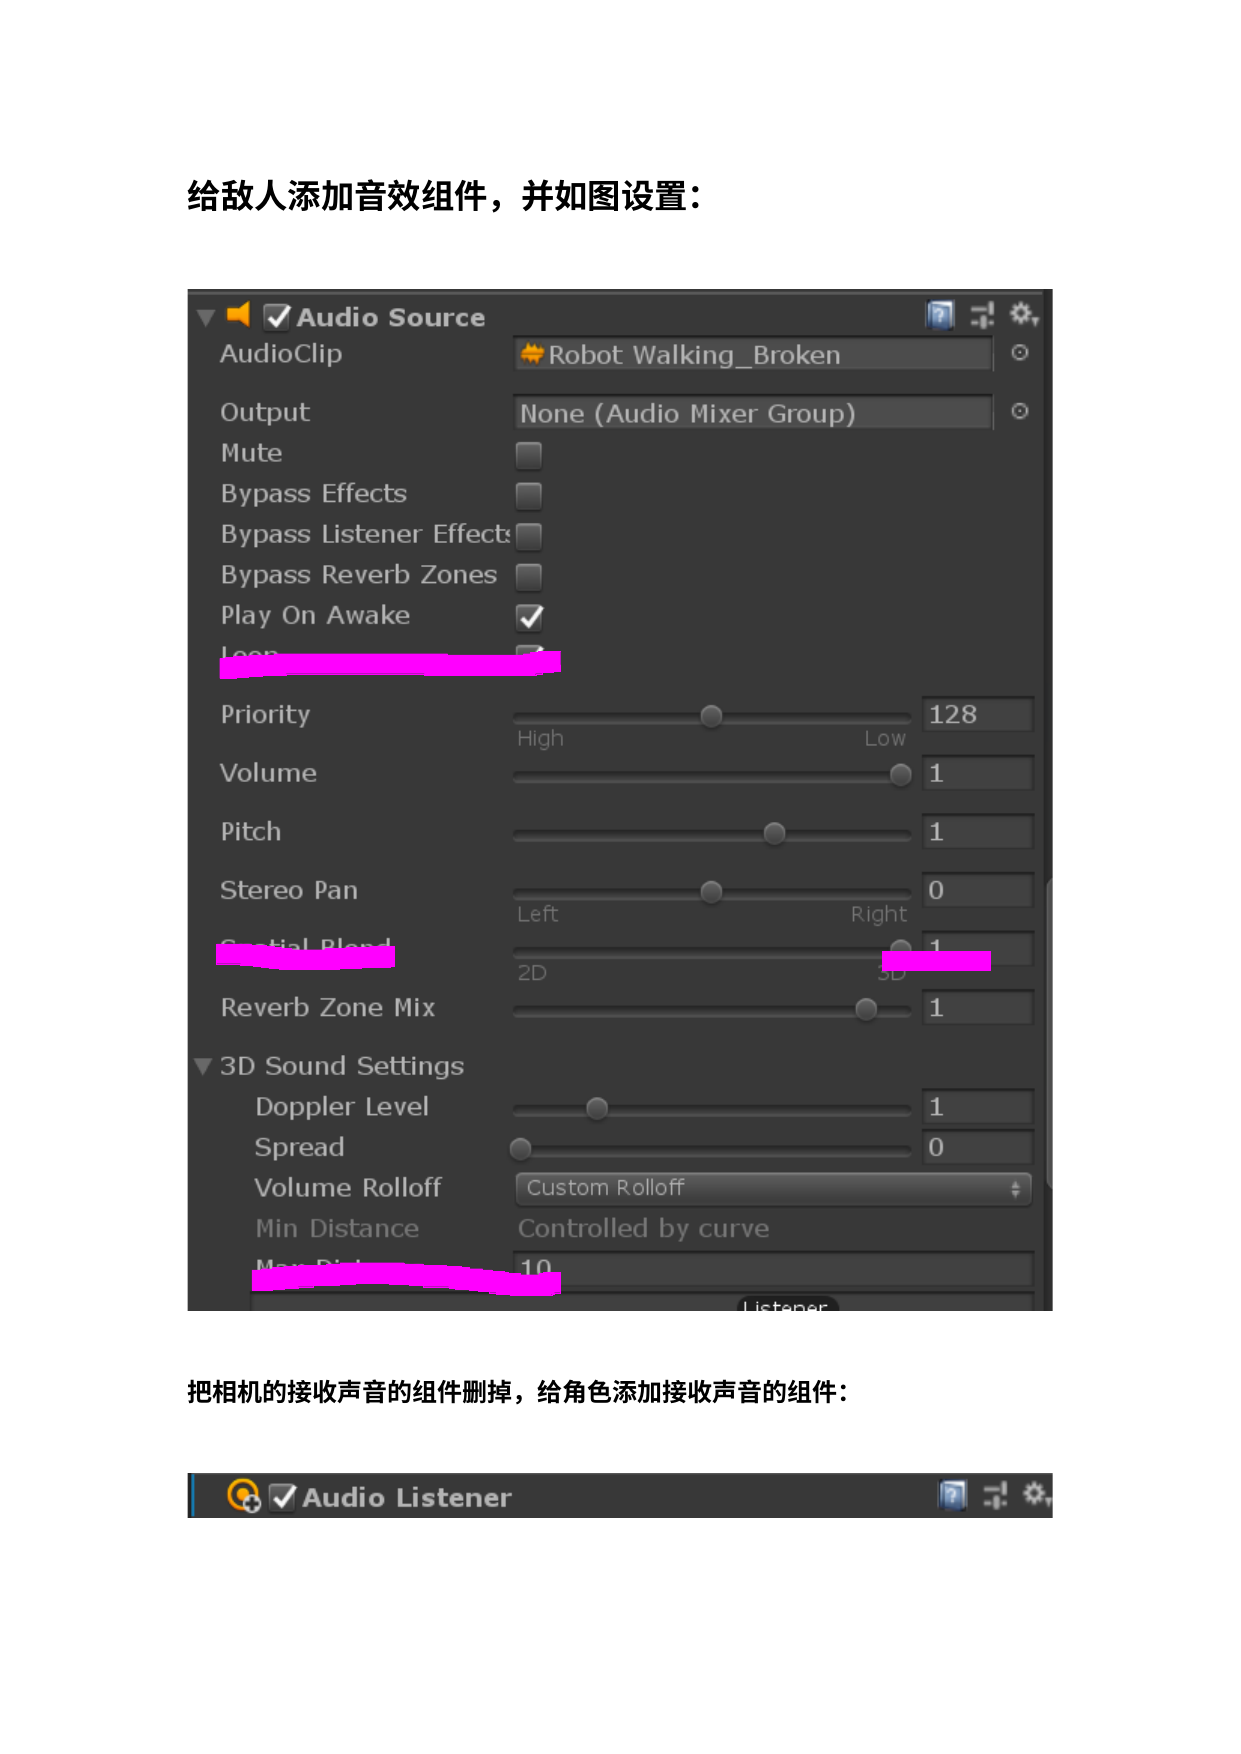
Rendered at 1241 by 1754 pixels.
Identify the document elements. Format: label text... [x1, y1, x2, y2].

picture [187, 289, 1053, 1311]
picture [187, 1473, 1053, 1518]
subtitle 把相机的接收声音的组件删掉，给角色添加接收声音的组件： [187, 1358, 1053, 1423]
subtitle 给敌人添加音效组件，并如图设置： [187, 162, 1053, 227]
